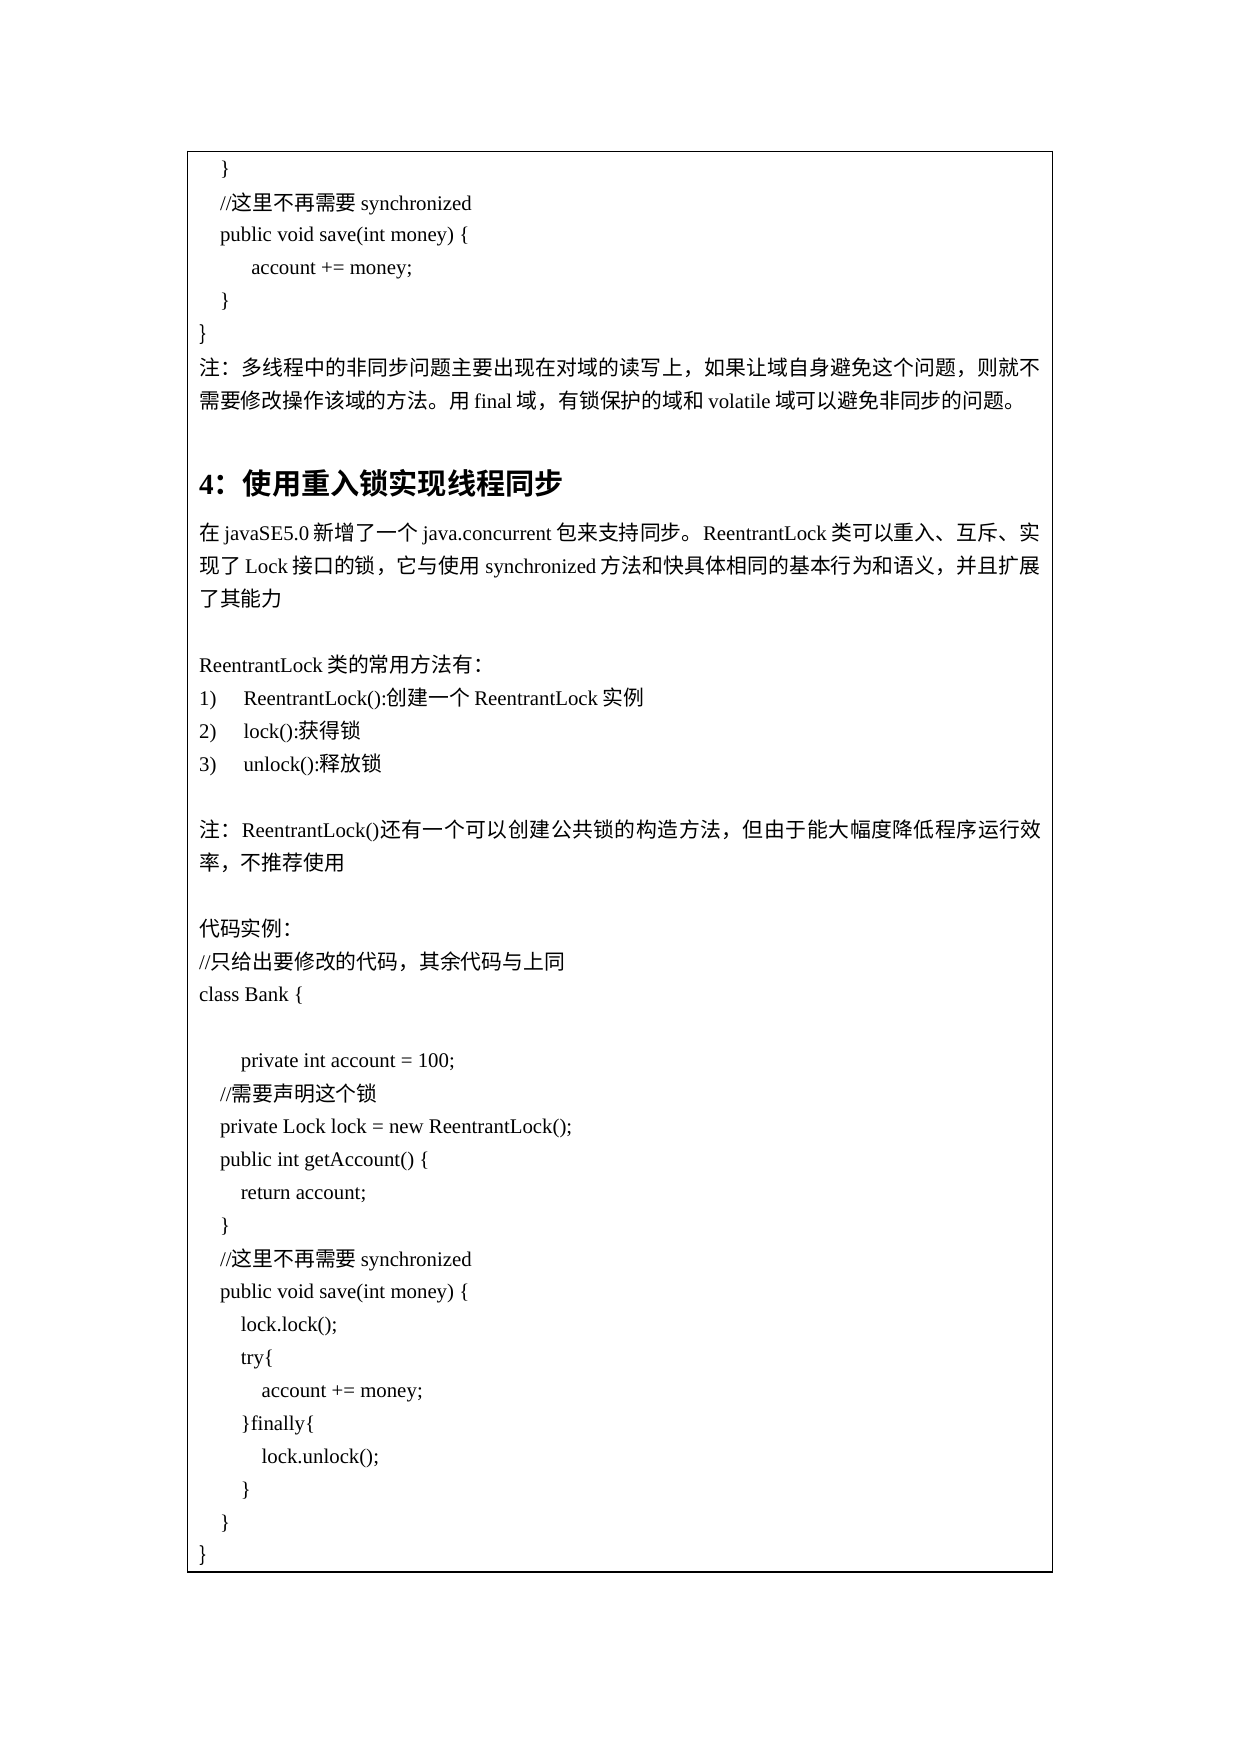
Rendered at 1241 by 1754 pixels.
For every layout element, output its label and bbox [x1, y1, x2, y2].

table_header [188, 152, 1052, 1571]
